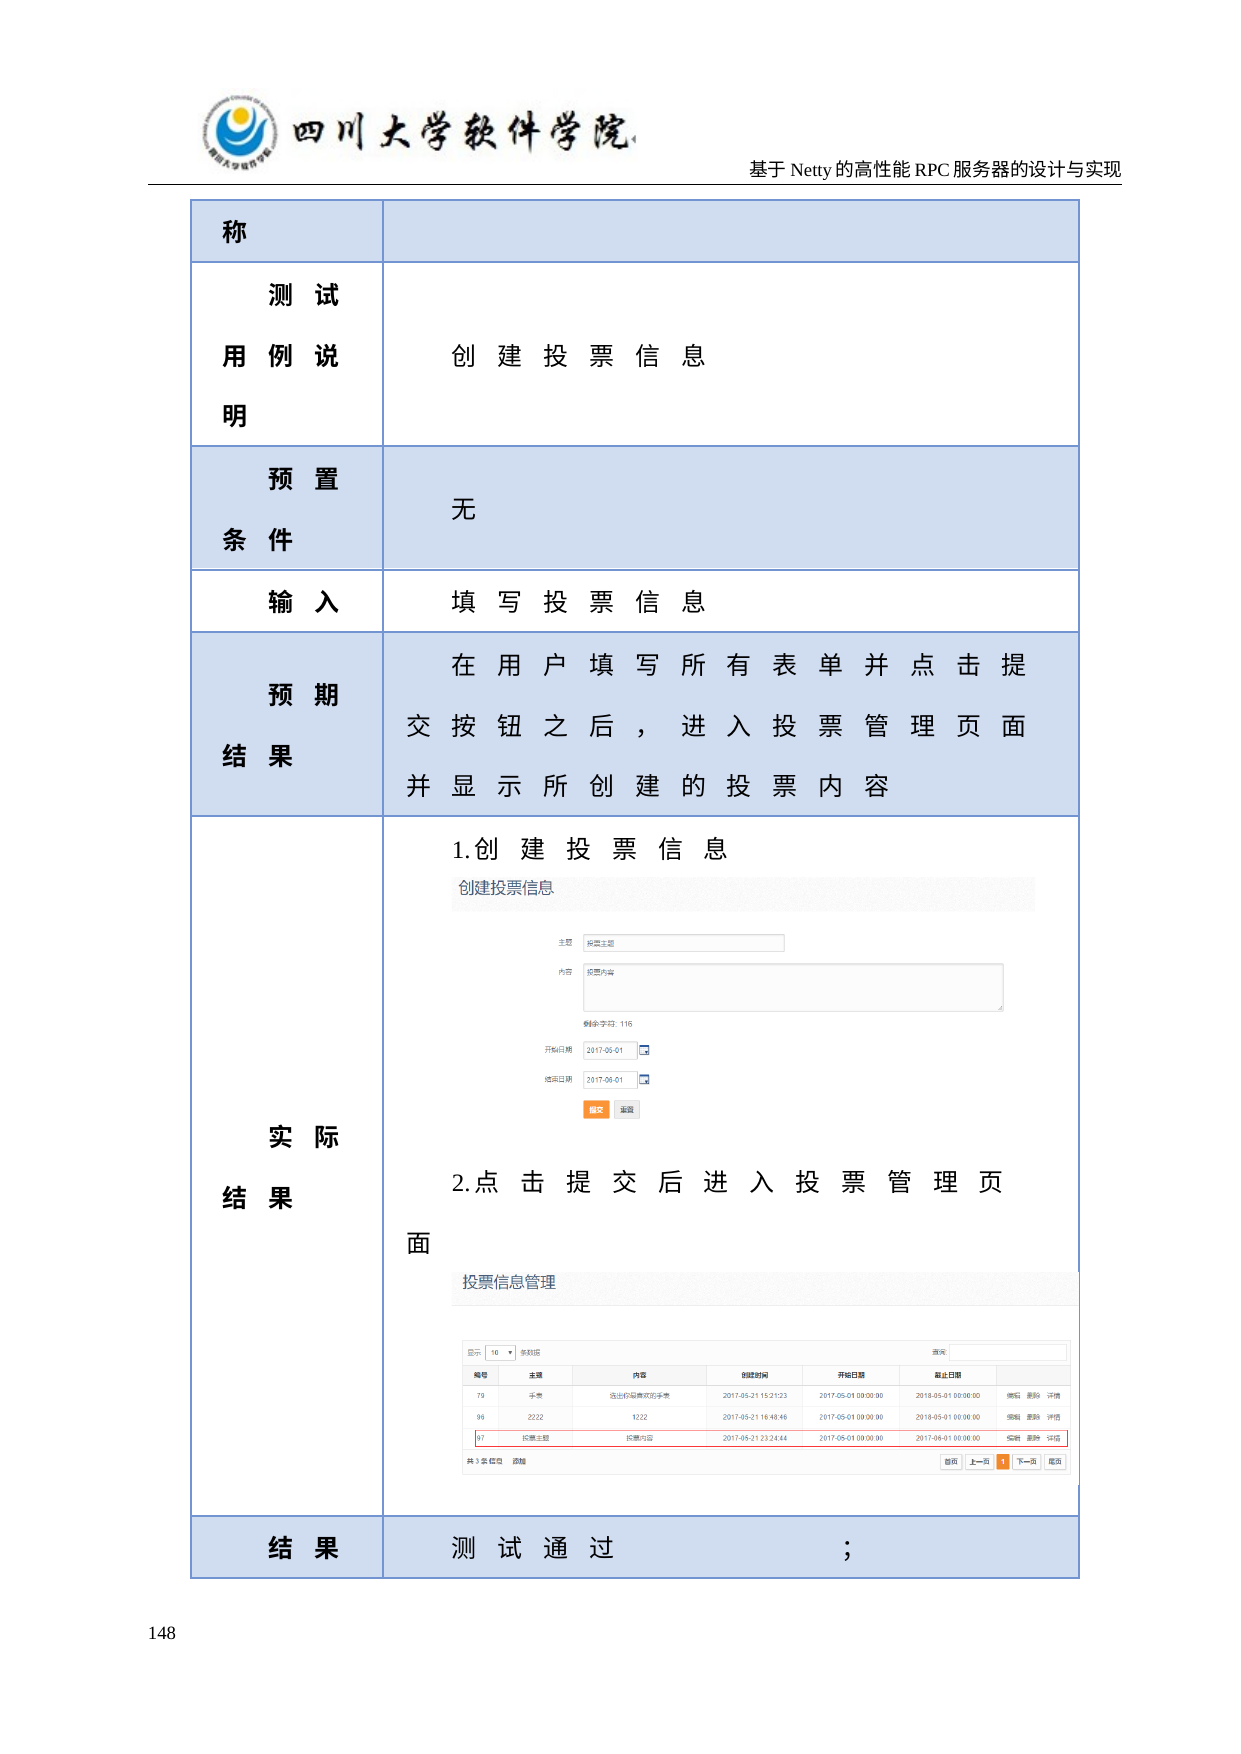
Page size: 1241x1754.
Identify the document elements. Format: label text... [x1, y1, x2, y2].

table_cell 创建投票信息 [384, 263, 1078, 445]
picture [197, 88, 639, 177]
table_cell 1.创建投票信息 2.点击提交后进入投票管理页面 [384, 817, 1078, 1514]
table_cell 输入 [192, 571, 382, 631]
table_cell 后台登录测试 [384, 201, 1078, 261]
table_cell 测试用例说明 [192, 263, 382, 445]
table_cell 预置条件 [192, 447, 382, 568]
table_cell 预期结果 [192, 633, 382, 815]
picture [451, 1272, 1079, 1485]
table_cell 测试用例名称 [192, 201, 382, 261]
table_cell 测试通过 ； 测试未通过 [384, 1517, 1078, 1577]
table_cell 在用户填写所有表单并点击提交按钮之后，进入投票管理页面并显示所创建的投票内容 [384, 633, 1078, 815]
table_cell 结果分析 [192, 1517, 382, 1577]
table_cell 无 [384, 447, 1078, 568]
picture [451, 877, 1036, 1128]
table_cell 填写投票信息 [384, 571, 1078, 631]
table_cell 实际结果 [192, 817, 382, 1514]
